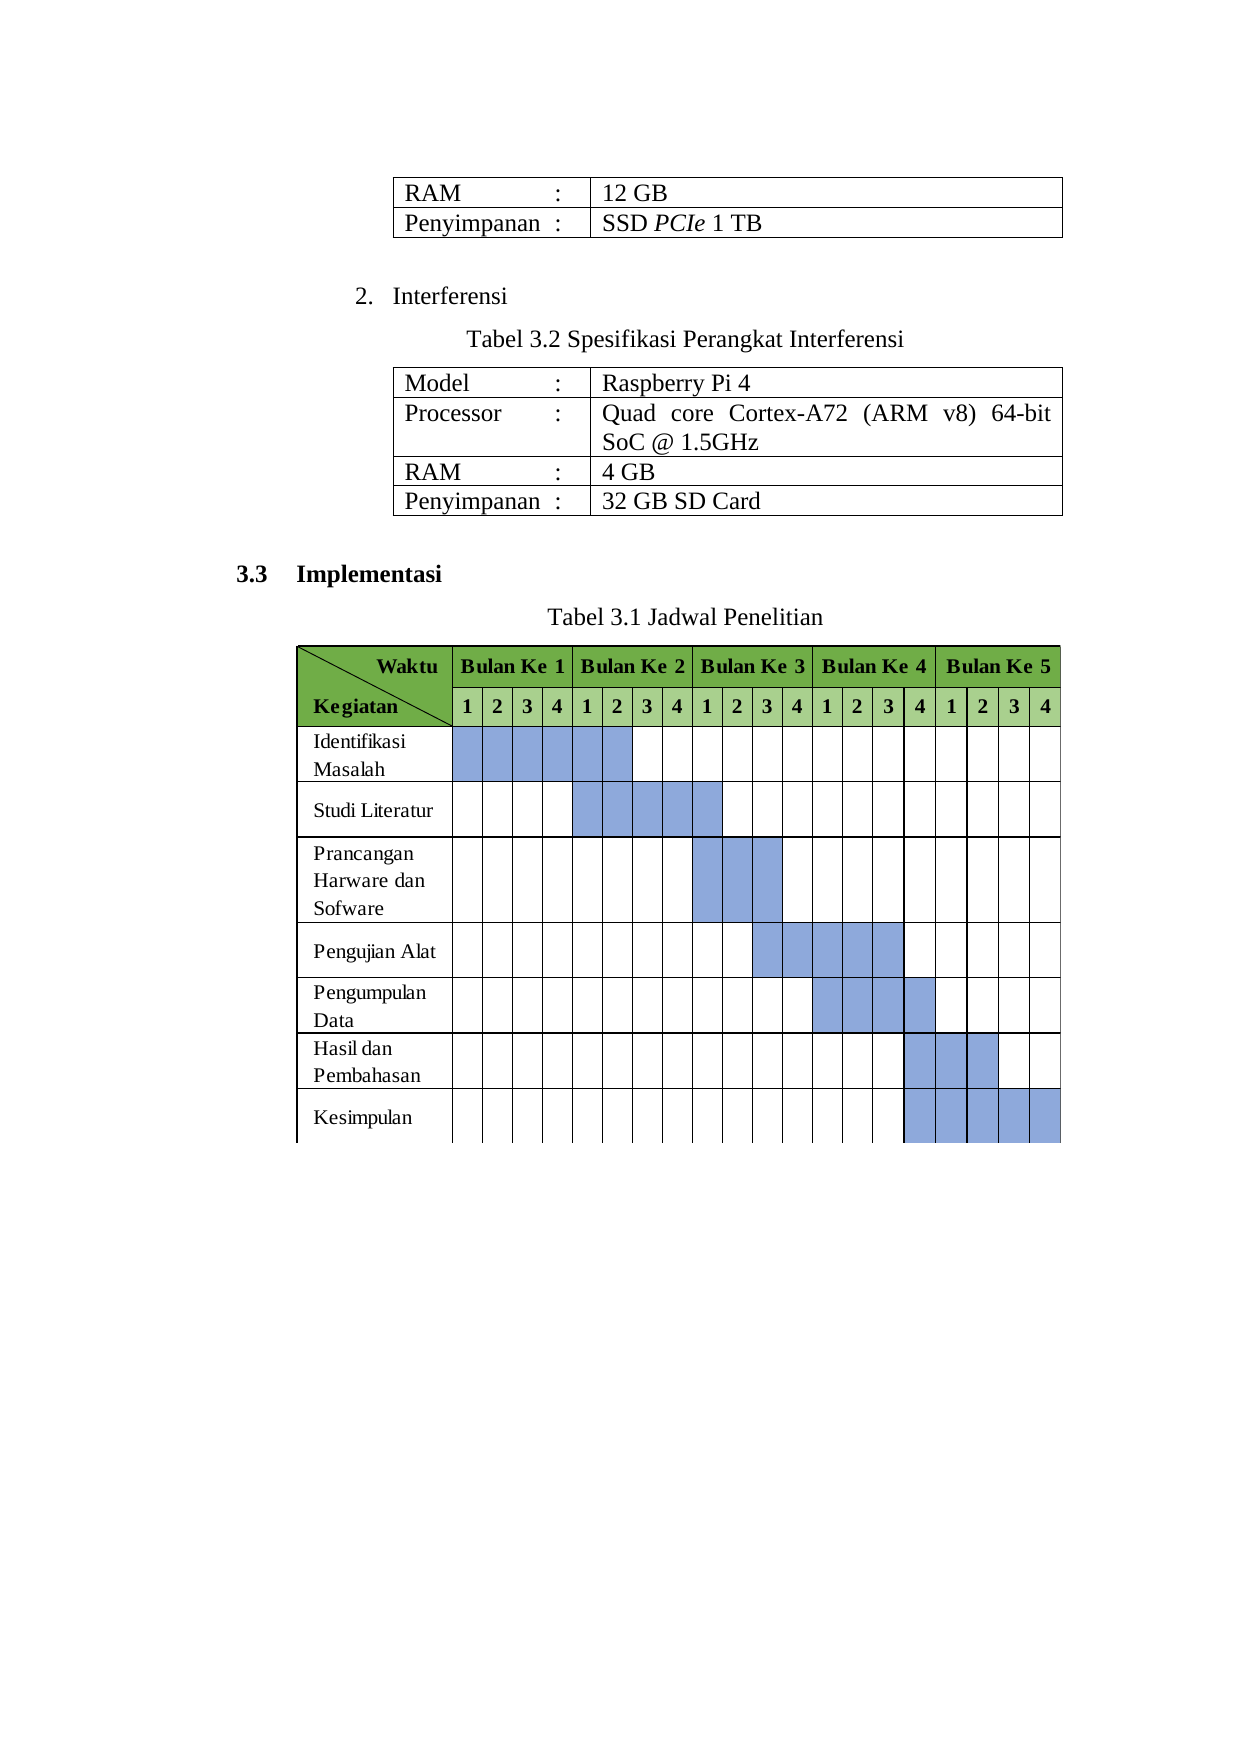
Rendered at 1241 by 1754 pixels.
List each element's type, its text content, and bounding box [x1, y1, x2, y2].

list Interferensi [355, 281, 1063, 310]
table_cell 4 GB [591, 457, 1062, 485]
table_cell Processor : [394, 398, 590, 456]
table_cell Quad core Cortex-A72 (ARM v8) 64-bit SoC @ 1.5GHz [591, 398, 1062, 456]
table_cell RAM : [394, 178, 590, 207]
table_cell Penyimpanan : [394, 208, 590, 237]
subtitle Jadwal Penelitian [326, 602, 1063, 631]
table_header Raspberry Pi 4 [591, 368, 1062, 397]
subtitle Spesifikasi Perangkat Interferensi [326, 324, 1063, 353]
table_cell SSD PCIe 1 TB [591, 208, 1062, 237]
table_cell RAM : [394, 457, 590, 485]
subtitle Implementasi [236, 559, 1063, 588]
table_cell Penyimpanan : [394, 486, 590, 515]
table_cell 32 GB SD Card [591, 486, 1062, 515]
table_cell 12 GB [591, 178, 1062, 207]
table_header Model : [394, 368, 590, 397]
